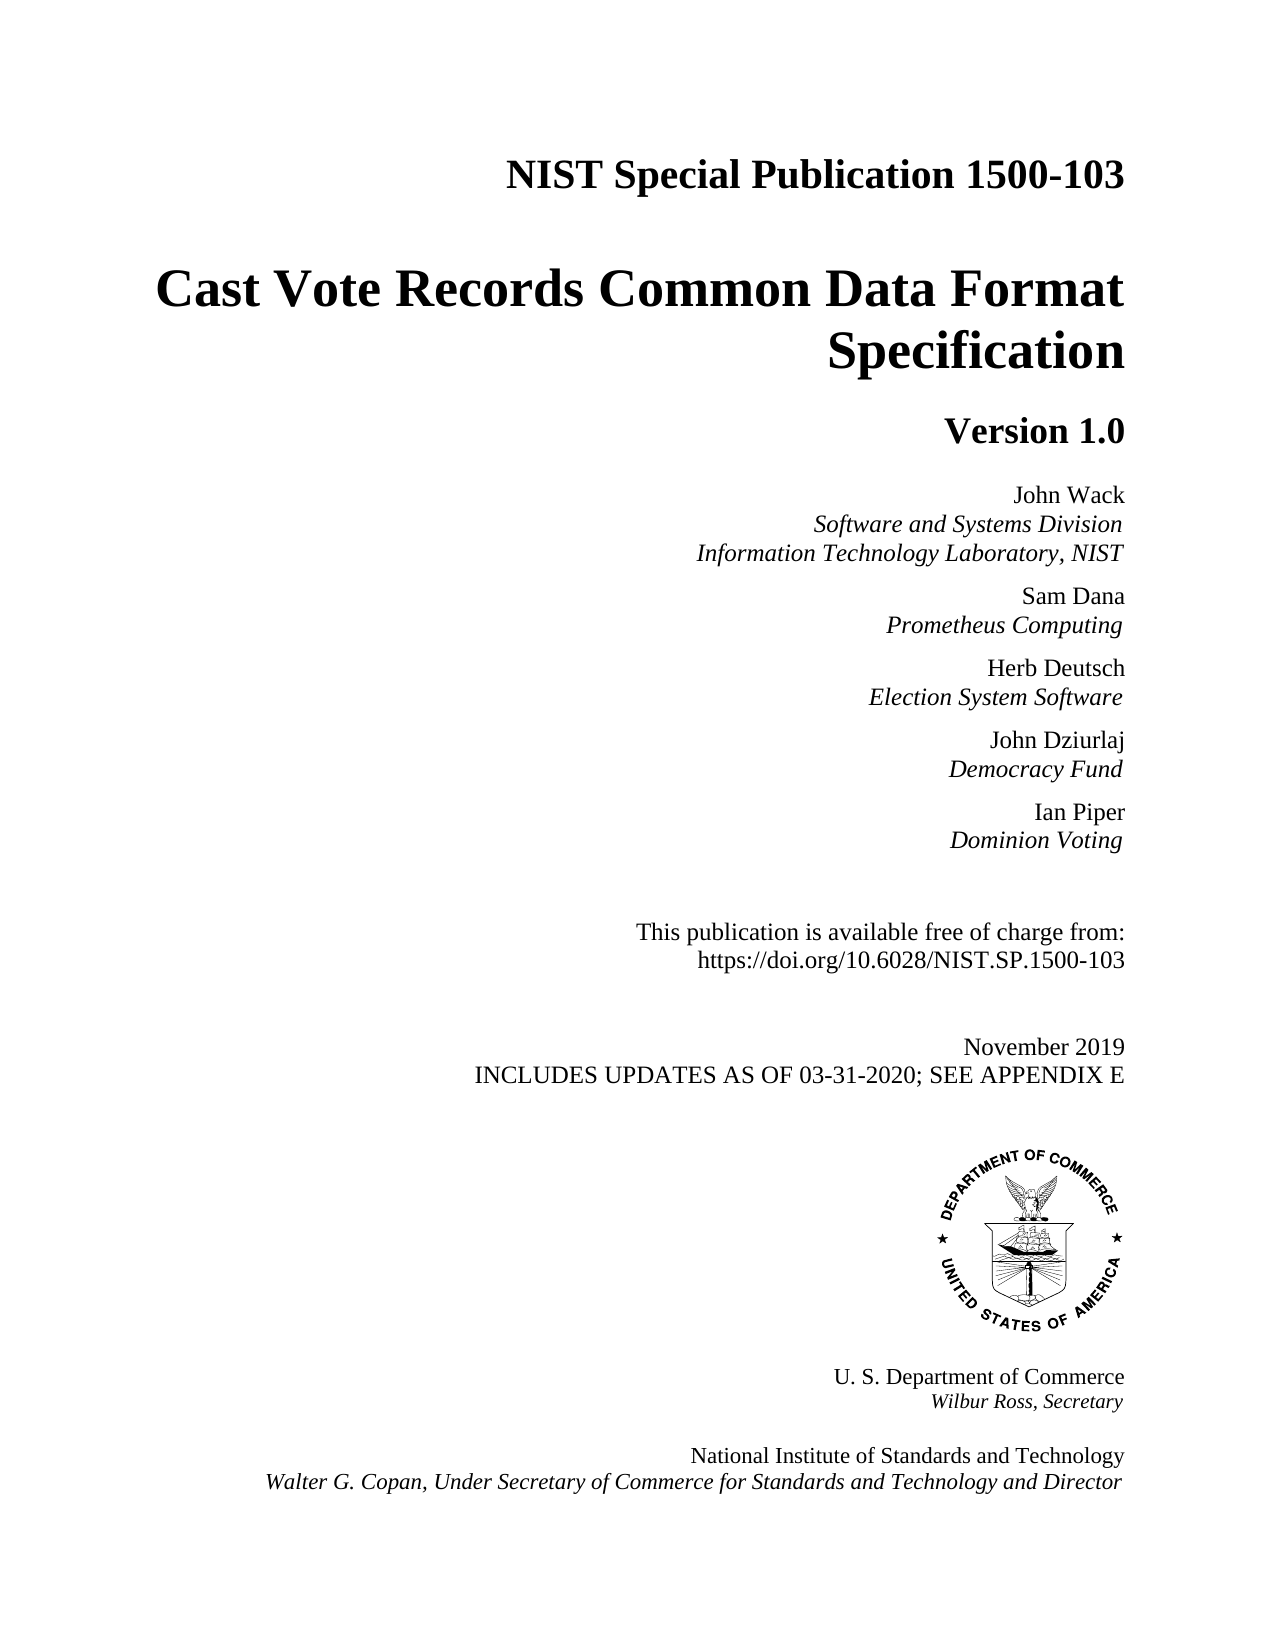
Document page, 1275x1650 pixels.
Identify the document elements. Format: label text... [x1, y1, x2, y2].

text Prometheus Computing [150, 610, 1125, 639]
text Herb Deutsch [150, 653, 1125, 682]
text NIST Special Publication 1500-103 [150, 150, 1125, 198]
text Democracy Fund [150, 754, 1125, 782]
text Cast Vote Records Common Data Format Specification [142, 255, 1125, 380]
text John Wack [150, 481, 1125, 509]
text John Dziurlaj [150, 725, 1125, 754]
text Ian Piper [150, 797, 1125, 826]
text Information Technology Laboratory, NIST [150, 538, 1125, 567]
text Version 1.0 [150, 409, 1125, 452]
text Dominion Voting [150, 826, 1125, 854]
text Sam Dana [150, 581, 1125, 610]
text INCLUDES UPDATES AS OF 03-31-2020; SEE APPENDIX E [142, 1060, 1125, 1089]
text U. S. Department of Commerce [150, 1363, 1125, 1389]
text National Institute of Standards and Technology [150, 1442, 1125, 1468]
text Election System Software [150, 682, 1125, 711]
text Walter G. Copan, Under Secretary of Commerce for Standards and Technology and Director [142, 1468, 1125, 1495]
text This publication is available free of charge from: https://doi.org/10.6028/NIST.SP.1500-103 [150, 917, 1125, 974]
text Software and Systems Division [150, 509, 1125, 538]
text Wilbur Ross, Secretary [150, 1389, 1125, 1413]
text November 2019 [142, 1032, 1125, 1060]
